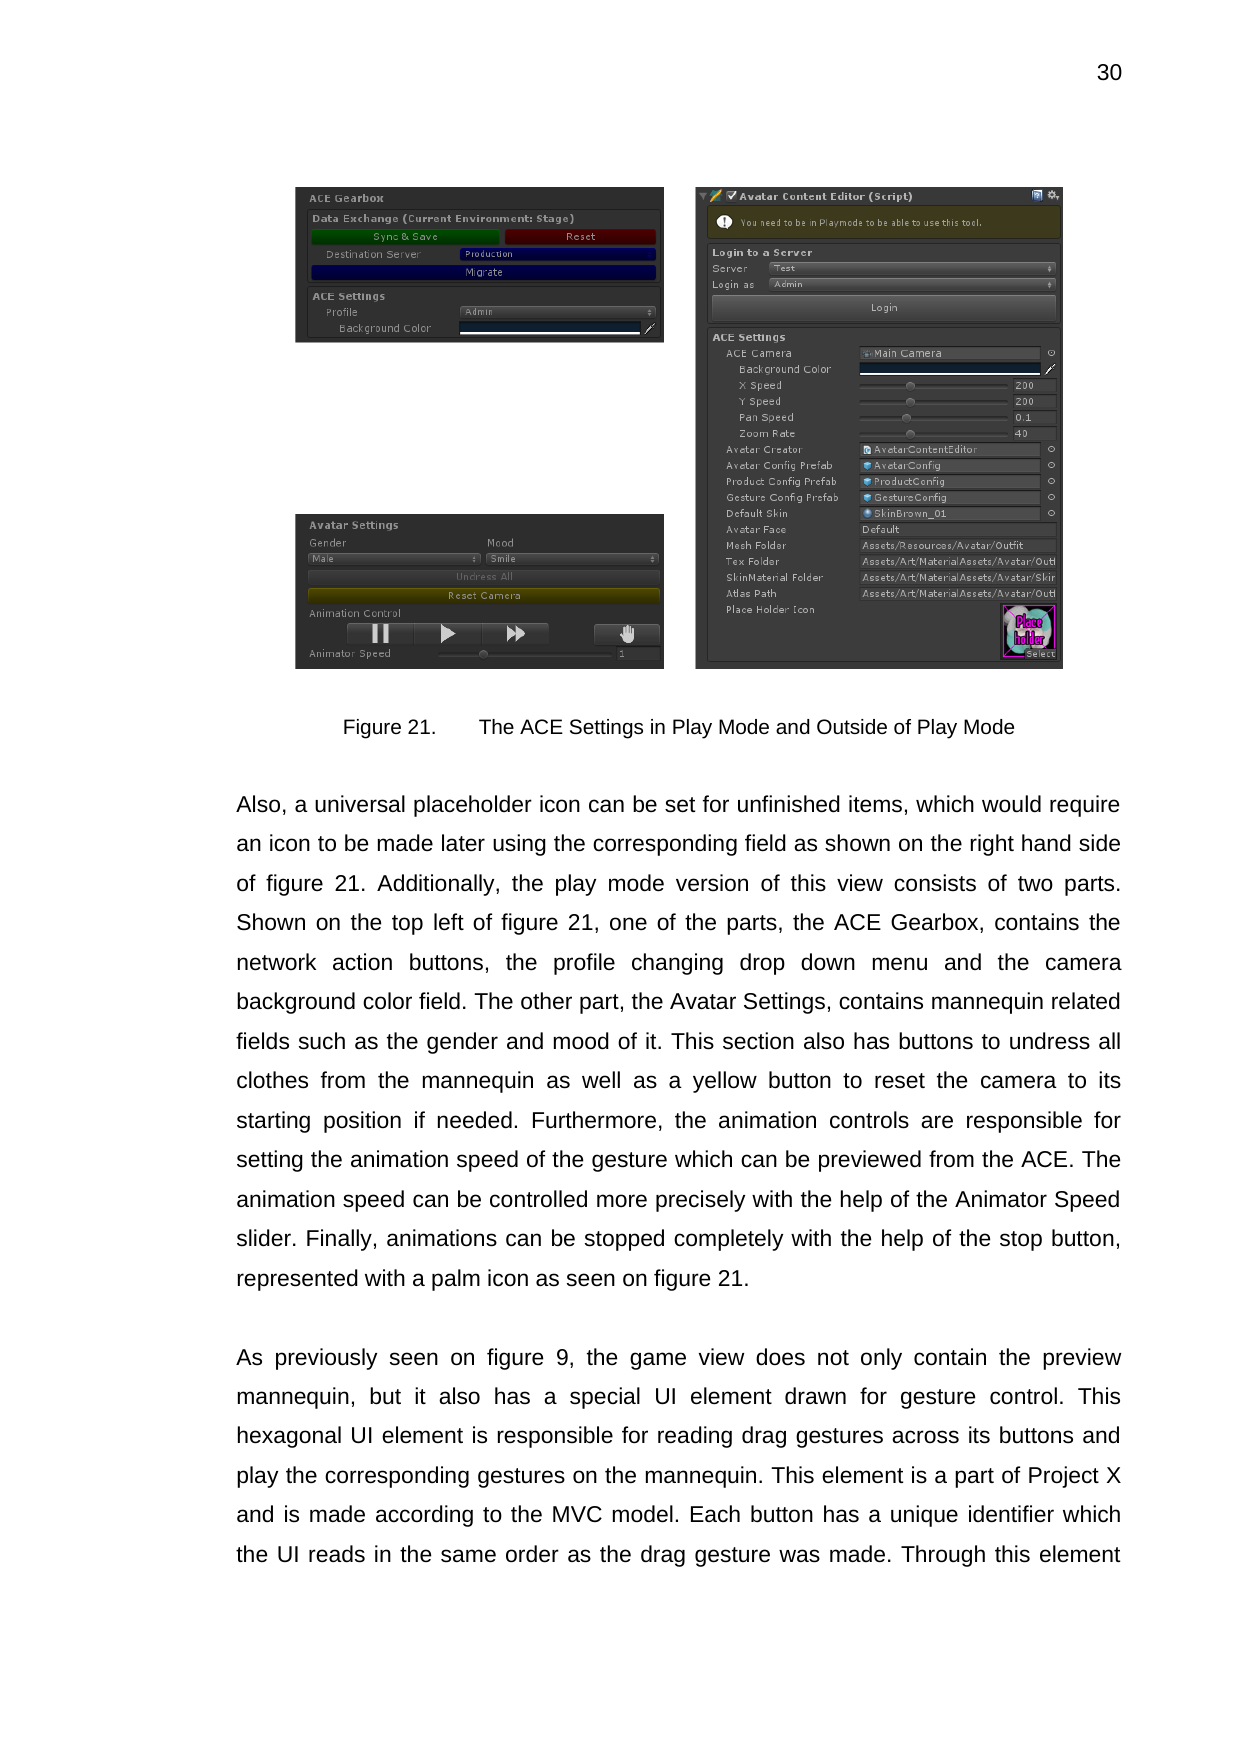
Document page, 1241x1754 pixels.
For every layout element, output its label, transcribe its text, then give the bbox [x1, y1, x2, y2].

picture [295, 187, 1063, 669]
text The ACE Settings in Play Mode and Outside of Play Mode [236, 715, 1122, 739]
text Also, a universal placeholder icon can be set for unfinished items, which would require an icon to be made later using the corresponding field as shown on the right hand side of figure 21. Additionally, the play mode version of this view consists of two parts. Shown on the top left of figure 21, one of the parts, the ACE Gearbox, contains the network action buttons, the profile changing drop down menu and the camera background color field. The other part, the Avatar Settings, contains mannequin related fields such as the gender and mood of it. This section also has buttons to undress all clothes from the mannequin as well as a yellow button to reset the camera to its starting position if needed. Furthermore, the animation controls are responsible for setting the animation speed of the gesture which can be previewed from the ACE. The animation speed can be controlled more precisely with the help of the Animator Speed slider. Finally, animations can be stopped completely with the help of the stop button, represented with a palm icon as seen on figure 21. [236, 791, 1122, 1291]
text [236, 1343, 1122, 1567]
